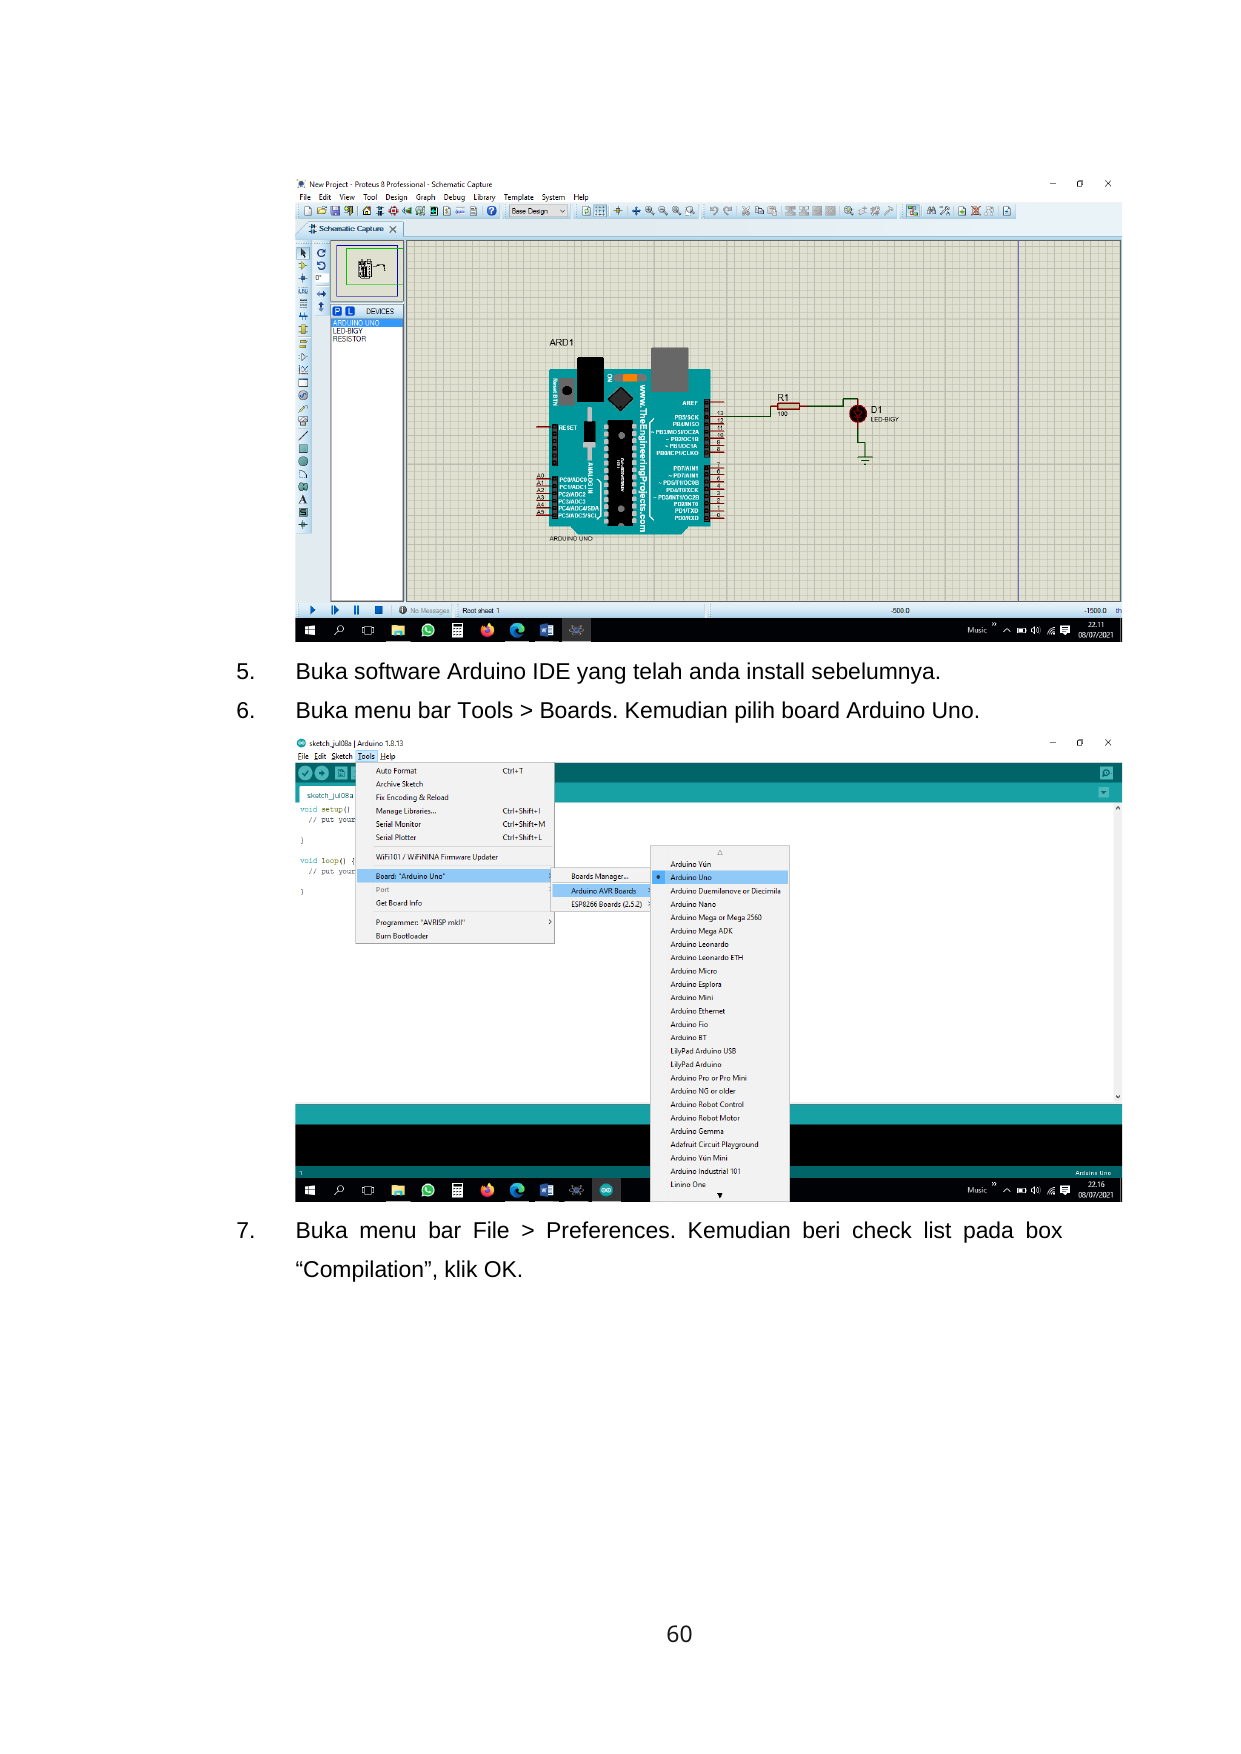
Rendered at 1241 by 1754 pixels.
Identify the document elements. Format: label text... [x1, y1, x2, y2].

picture [295, 177, 1123, 642]
list Buka software Arduino IDE yang telah anda install sebelumnya. [236, 658, 1063, 684]
list Buka menu bar File > Preferences. Kemudian beri check list pada box “Compilation”, klik OK. [236, 1217, 1063, 1283]
picture [295, 736, 1123, 1202]
list Buka menu bar Tools > Boards. Kemudian pilih board Arduino Uno. [236, 697, 1063, 723]
